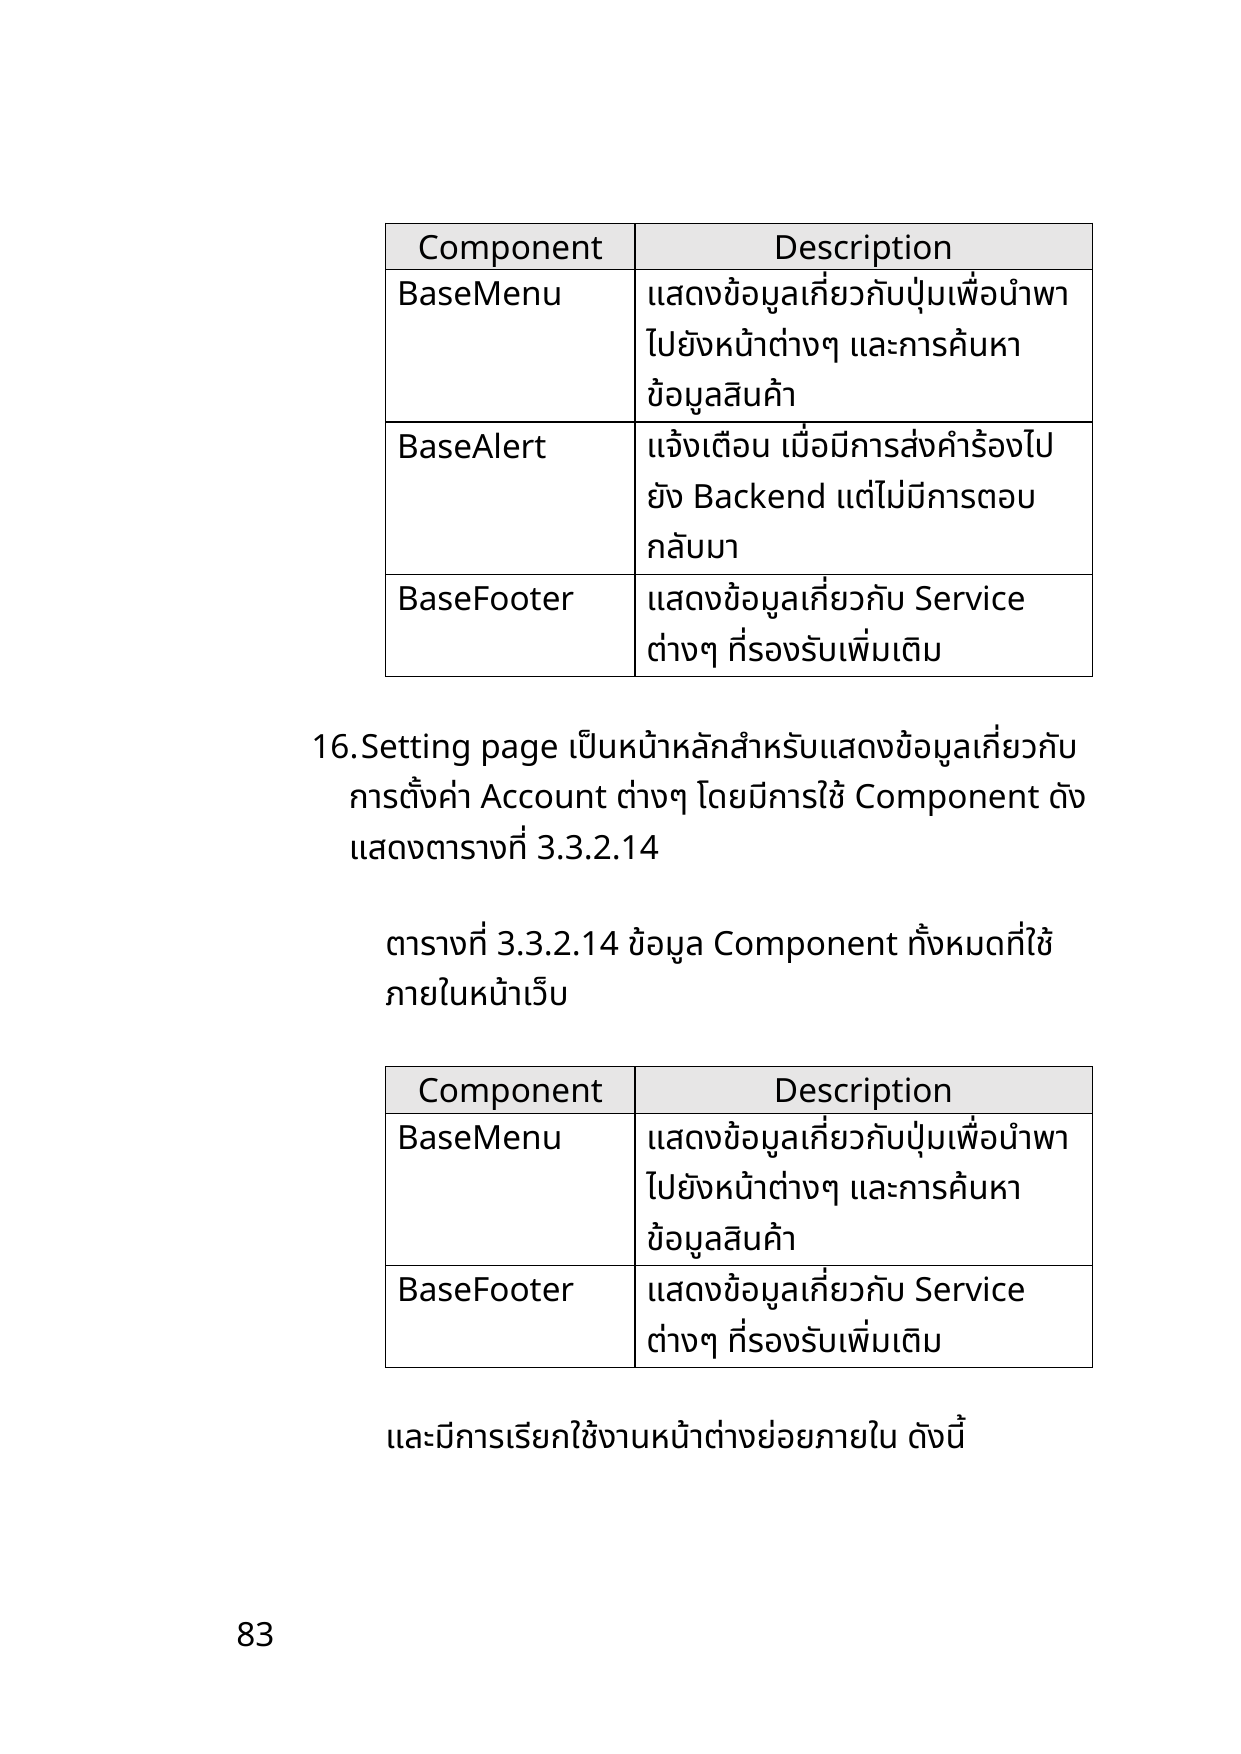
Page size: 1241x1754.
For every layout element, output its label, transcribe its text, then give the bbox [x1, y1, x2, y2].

table_cell BaseMenu [386, 270, 634, 421]
table_cell BaseFooter [386, 1266, 634, 1367]
list และมีการเรียกใช้งานหน้าต่างย่อยภายใน ดังนี้ [385, 1413, 1092, 1464]
table_cell แจ้งเตือน เมื่อมีการส่งคำร้องไปยัง Backend แต่ไม่มีการตอบกลับมา [636, 423, 1092, 574]
table_cell BaseAlert [386, 423, 634, 574]
table_header Description [636, 1067, 1092, 1113]
table_header Description [636, 224, 1092, 269]
table_cell แสดงข้อมูลเกี่ยวกับ Service ต่างๆ ที่รองรับเพิ่มเติม [636, 1266, 1092, 1367]
table_cell แสดงข้อมูลเกี่ยวกับ Service ต่างๆ ที่รองรับเพิ่มเติม [636, 575, 1092, 676]
list Setting page เป็นหน้าหลักสำหรับแสดงข้อมูลเกี่ยวกับการตั้งค่า Account ต่างๆ โดยมีการใช้ Component ดังแสดงตารางที่ 3.3.2.14 [311, 722, 1092, 874]
table_cell แสดงข้อมูลเกี่ยวกับปุ่มเพื่อนำพาไปยังหน้าต่างๆ และการค้นหาข้อมูลสินค้า [636, 1114, 1092, 1265]
table_cell BaseMenu [386, 1114, 634, 1265]
list ตารางที่ 3.3.2.14 ข้อมูล Component ทั้งหมดที่ใช้ภายในหน้าเว็บ [385, 920, 1092, 1021]
table_header Component [386, 224, 634, 269]
table_header Component [386, 1067, 634, 1113]
table_cell แสดงข้อมูลเกี่ยวกับปุ่มเพื่อนำพาไปยังหน้าต่างๆ และการค้นหาข้อมูลสินค้า [636, 270, 1092, 421]
table_cell BaseFooter [386, 575, 634, 676]
